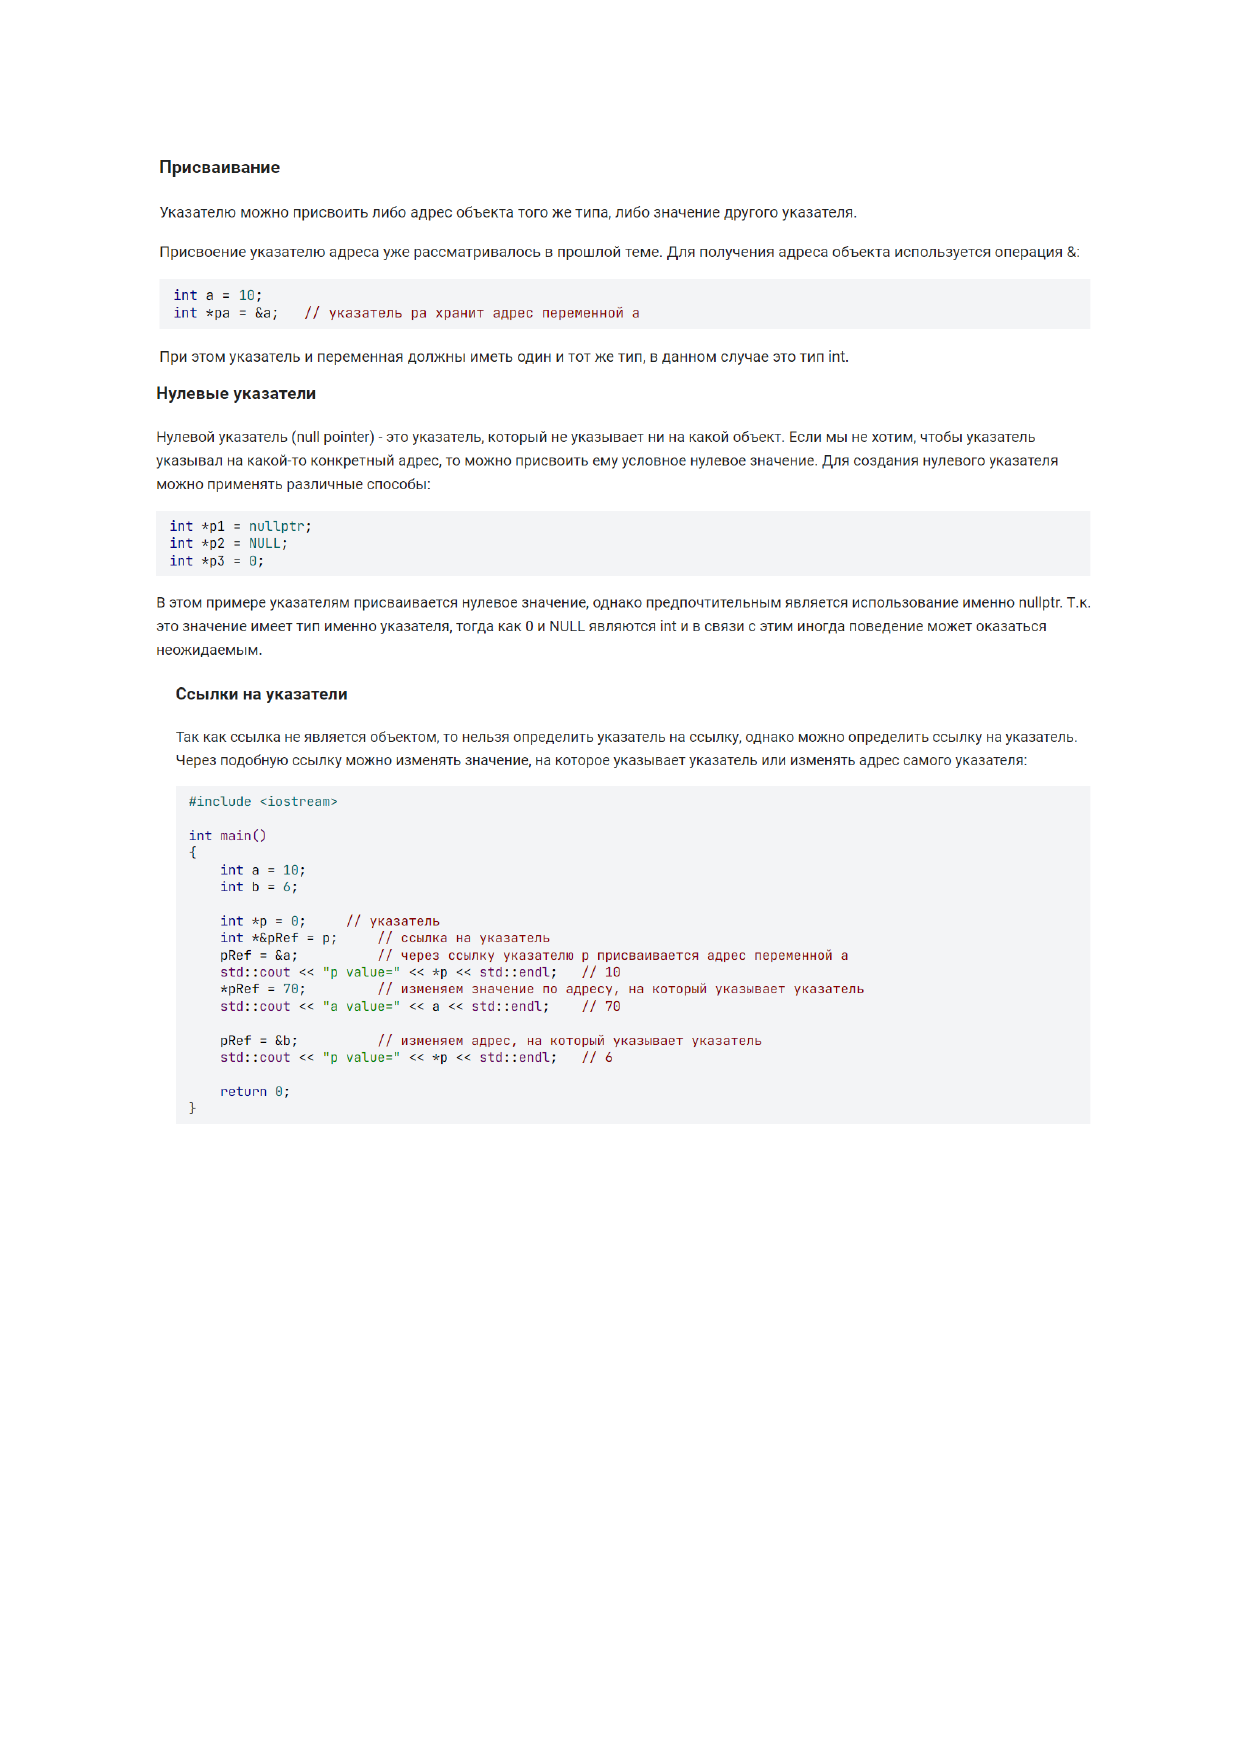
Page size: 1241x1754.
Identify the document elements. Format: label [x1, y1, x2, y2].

picture [150, 150, 1091, 379]
picture [150, 382, 1091, 670]
picture [150, 673, 1091, 1127]
